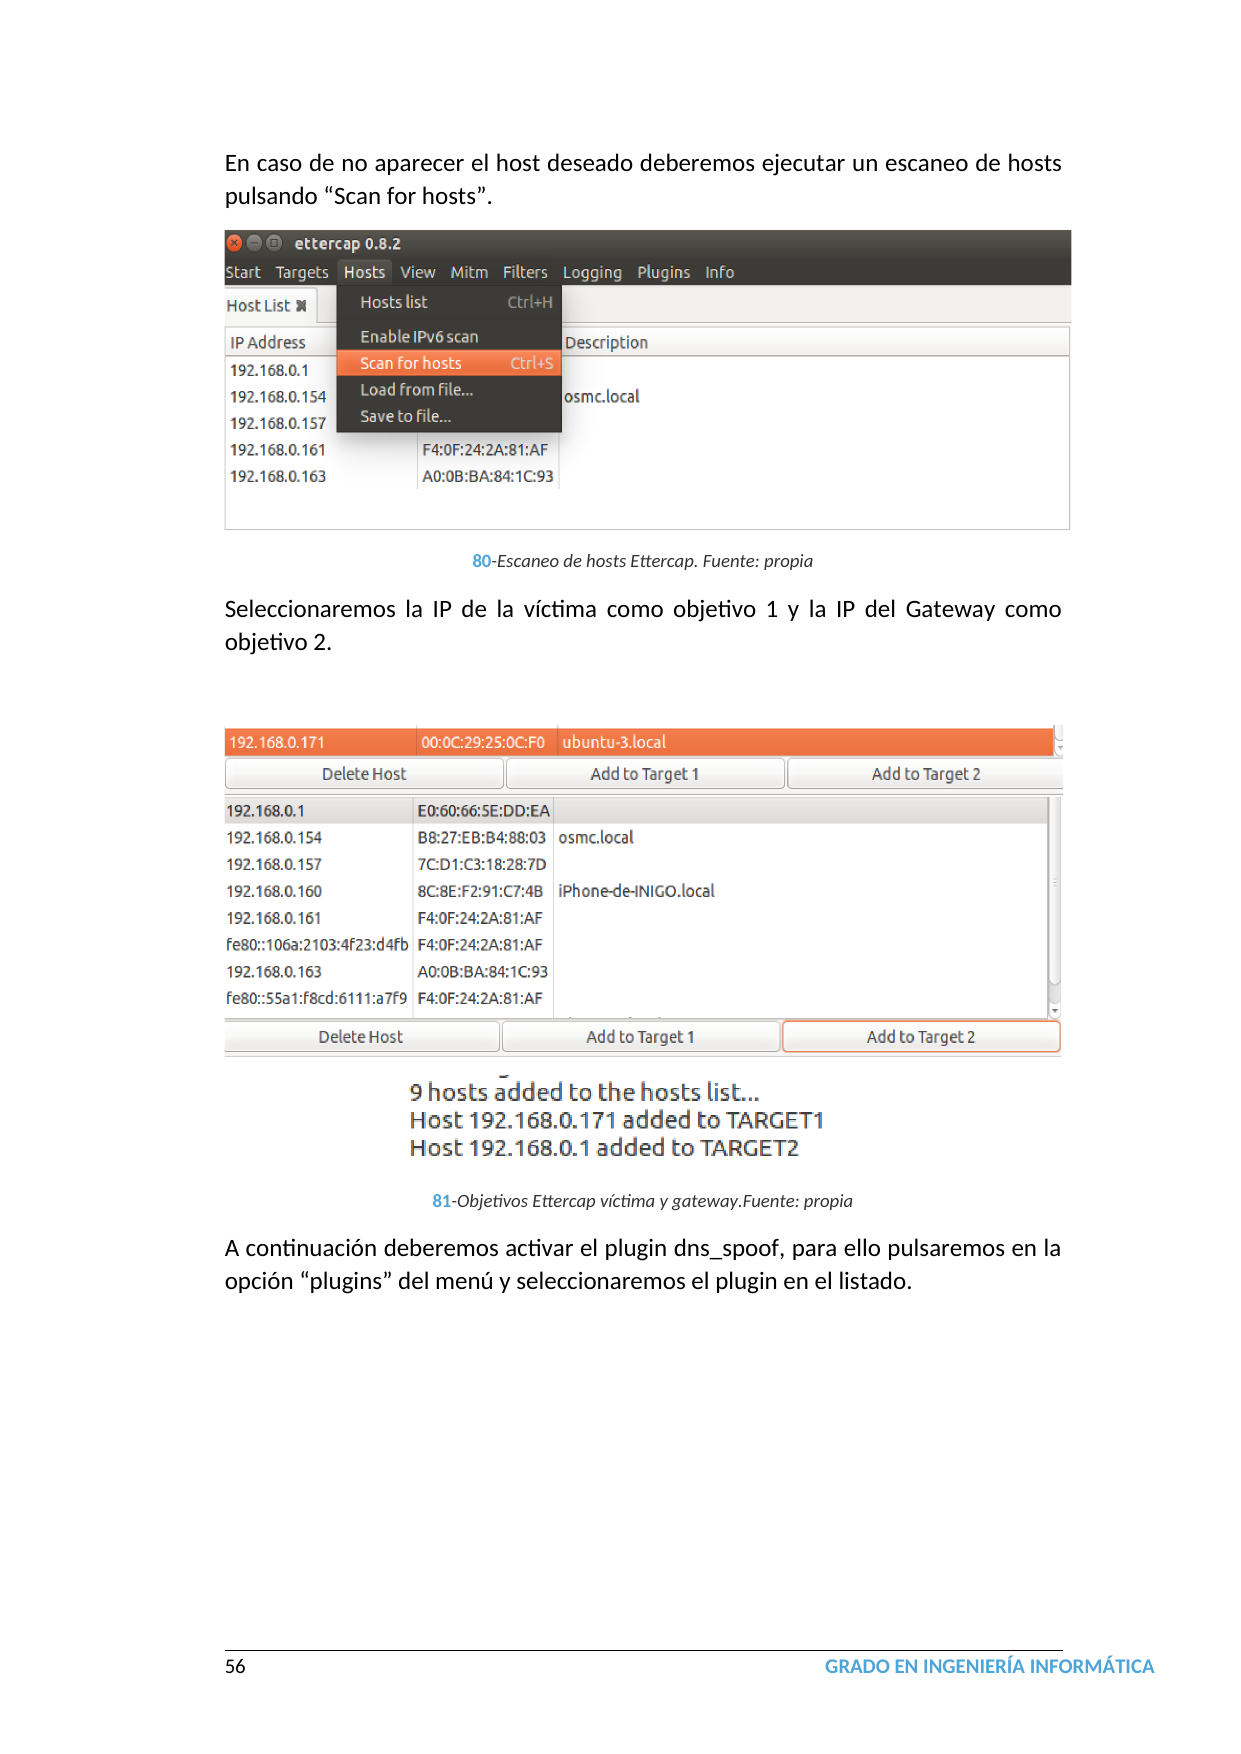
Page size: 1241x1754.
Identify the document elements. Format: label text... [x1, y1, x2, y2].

text 80-Escaneo de hosts Ettercap. Fuente: propia [224, 549, 1063, 572]
picture [409, 1075, 879, 1168]
text Seleccionaremos la IP de la víctima como objetivo 1 y la IP del Gateway como objetivo 2. [224, 593, 1063, 656]
picture [224, 230, 1072, 530]
picture [224, 797, 1061, 1057]
text En caso de no aparecer el host deseado deberemos ejecutar un escaneo de hosts pulsando “Scan for hosts”. [224, 148, 1063, 211]
text A continuación deberemos activar el plugin dns_spoof, para ello pulsaremos en la opción “plugins” del menú y seleccionaremos el plugin en el listado. [224, 1232, 1063, 1296]
text 81-Objetivos Ettercap víctima y gateway.Fuente: propia [224, 1189, 1063, 1212]
picture [224, 725, 1064, 796]
